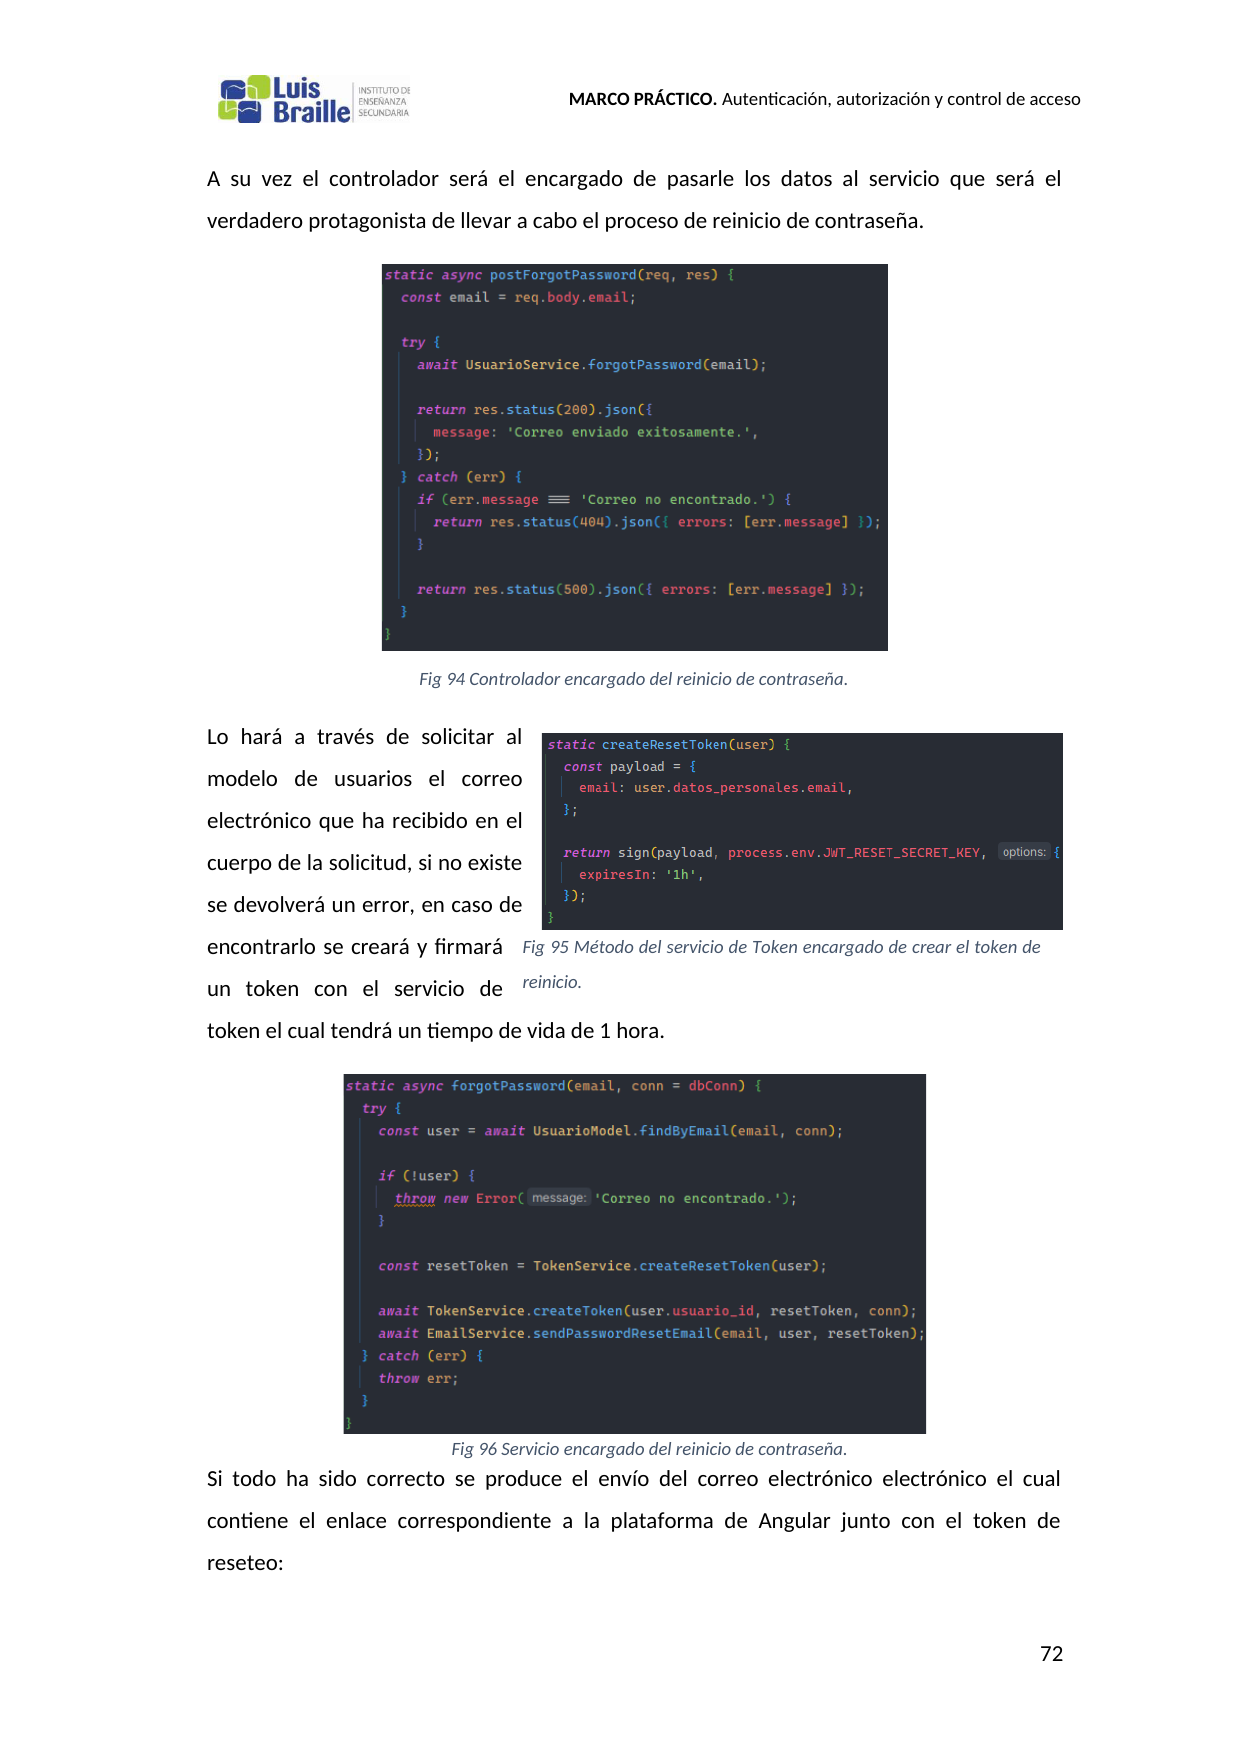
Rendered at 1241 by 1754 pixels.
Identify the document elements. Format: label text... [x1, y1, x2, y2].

text Si todo ha sido correcto se produce el envío del correo electrónico electrónico el cual contiene el enlace correspondiente a la plataforma de Angular junto con el token de reseteo: [207, 1464, 1063, 1577]
picture [343, 1074, 927, 1434]
picture [541, 733, 1063, 930]
text A su vez el controlador será el encargado de pasarle los datos al servicio que será el verdadero protagonista de llevar a cabo el proceso de reinicio de contraseña. [207, 164, 1063, 234]
text Fig 94 Controlador encargado del reinicio de contraseña. [207, 667, 1063, 690]
picture [381, 264, 888, 651]
